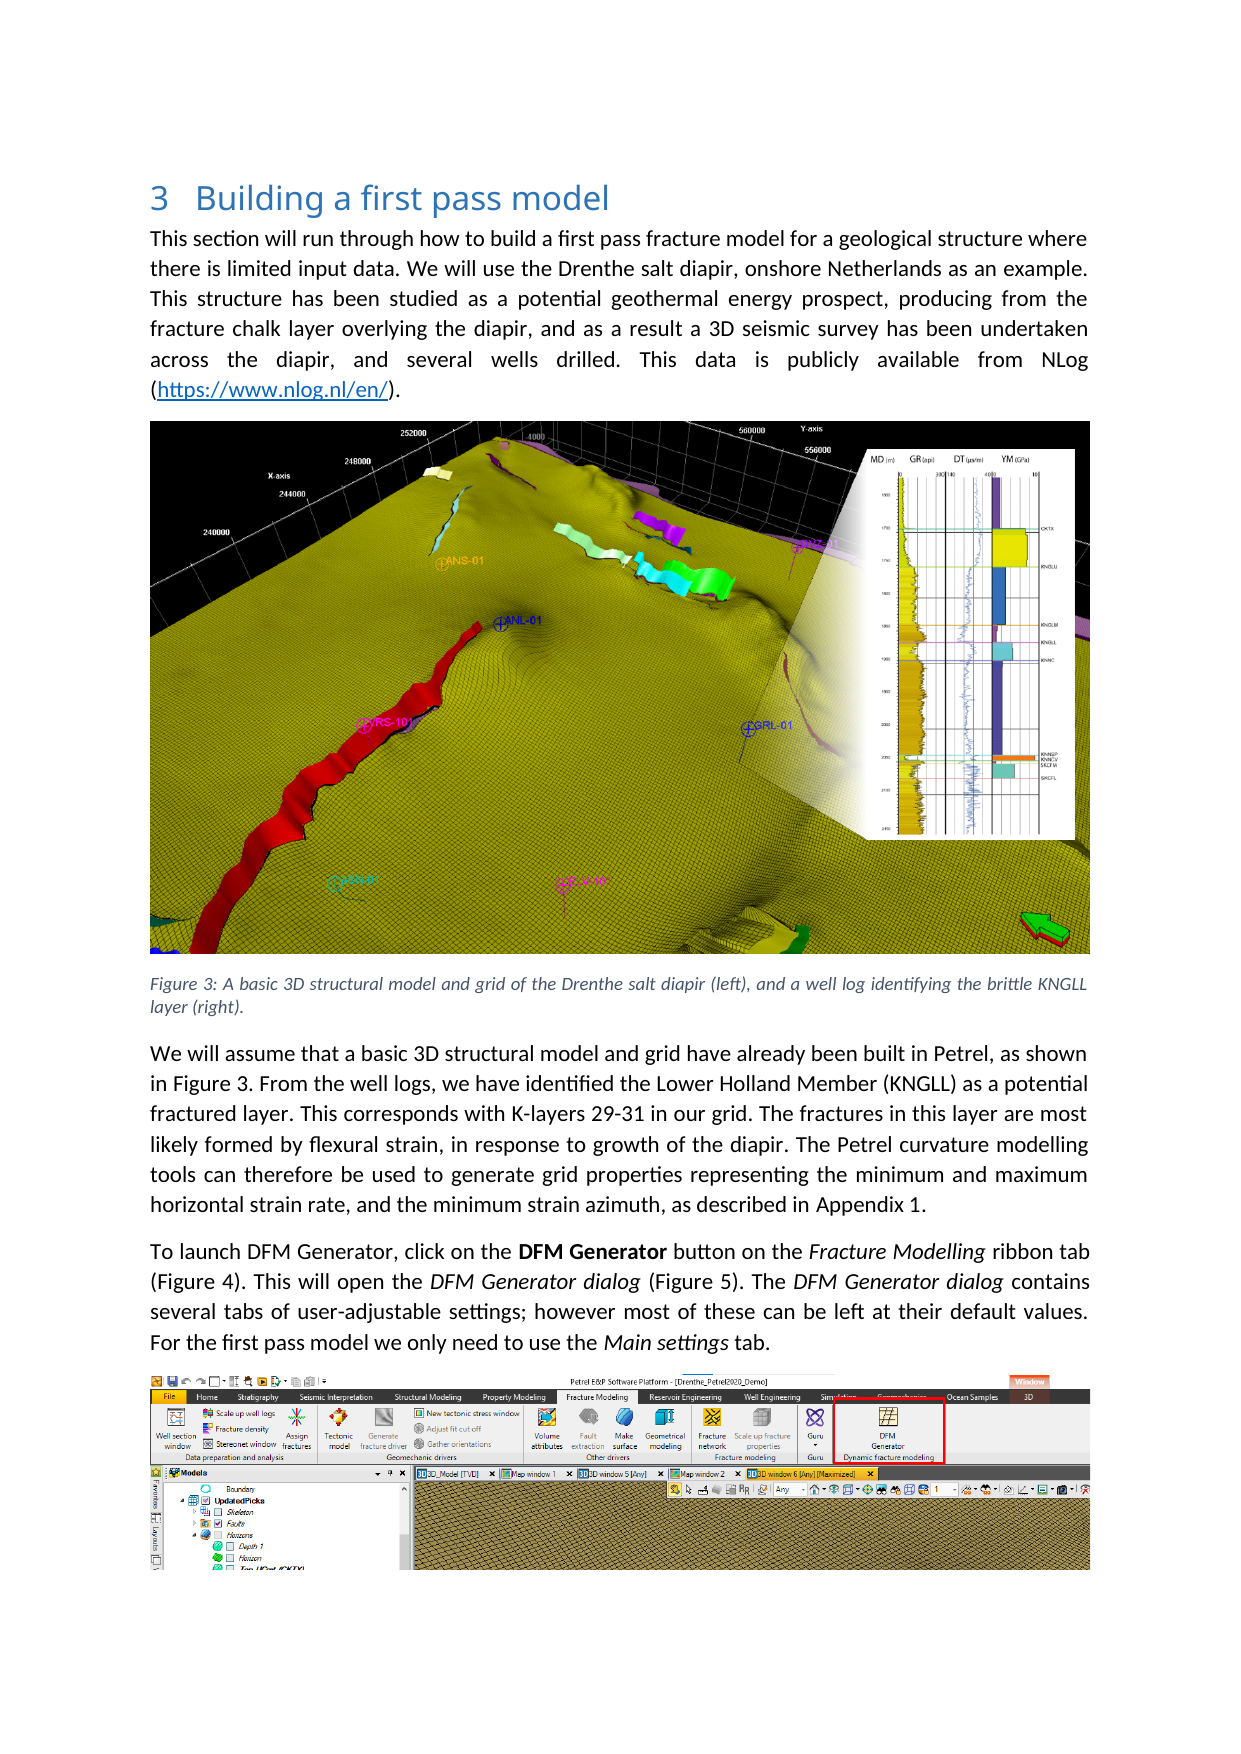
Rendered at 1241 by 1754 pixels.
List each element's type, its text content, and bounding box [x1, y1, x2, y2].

subtitle Building a first pass model [150, 175, 1090, 220]
picture [150, 1374, 1091, 1570]
text We will assume that a basic 3D structural model and grid have already been built in Petrel, as shown in Figure 3. From the well logs, we have identified the Lower Holland Member (KNGLL) as a potential fractured layer. This corresponds with K-layers 29-31 in our grid. The fractures in this layer are most likely formed by flexural strain, in response to growth of the diapir. The Petrel curvature modelling tools can therefore be used to generate grid properties representing the minimum and maximum horizontal strain rate, and the minimum strain azimuth, as described in Appendix 1. [150, 1039, 1090, 1218]
text To launch DFM Generator, click on the DFM Generator button on the Fracture Modelling ribbon tab (Figure 4). This will open the DFM Generator dialog (Figure 5). The DFM Generator dialog contains several tabs of user-adjustable settings; however most of these can be left at their default values. For the first pass model we only need to use the Main settings tab. [150, 1237, 1090, 1356]
picture [150, 421, 1090, 954]
text This section will run through how to build a first pass fracture model for a geological structure where there is limited input data. We will use the Drenthe salt diapir, onshore Netherlands as an example. This structure has been studied as a potential geothermal energy prospect, producing from the fracture chalk layer overlying the diapir, and as a result a 3D seismic survey has been undertaken across the diapir, and several wells drilled. This data is publicly available from NLog (https://www.nlog.nl/en/). [150, 224, 1090, 403]
